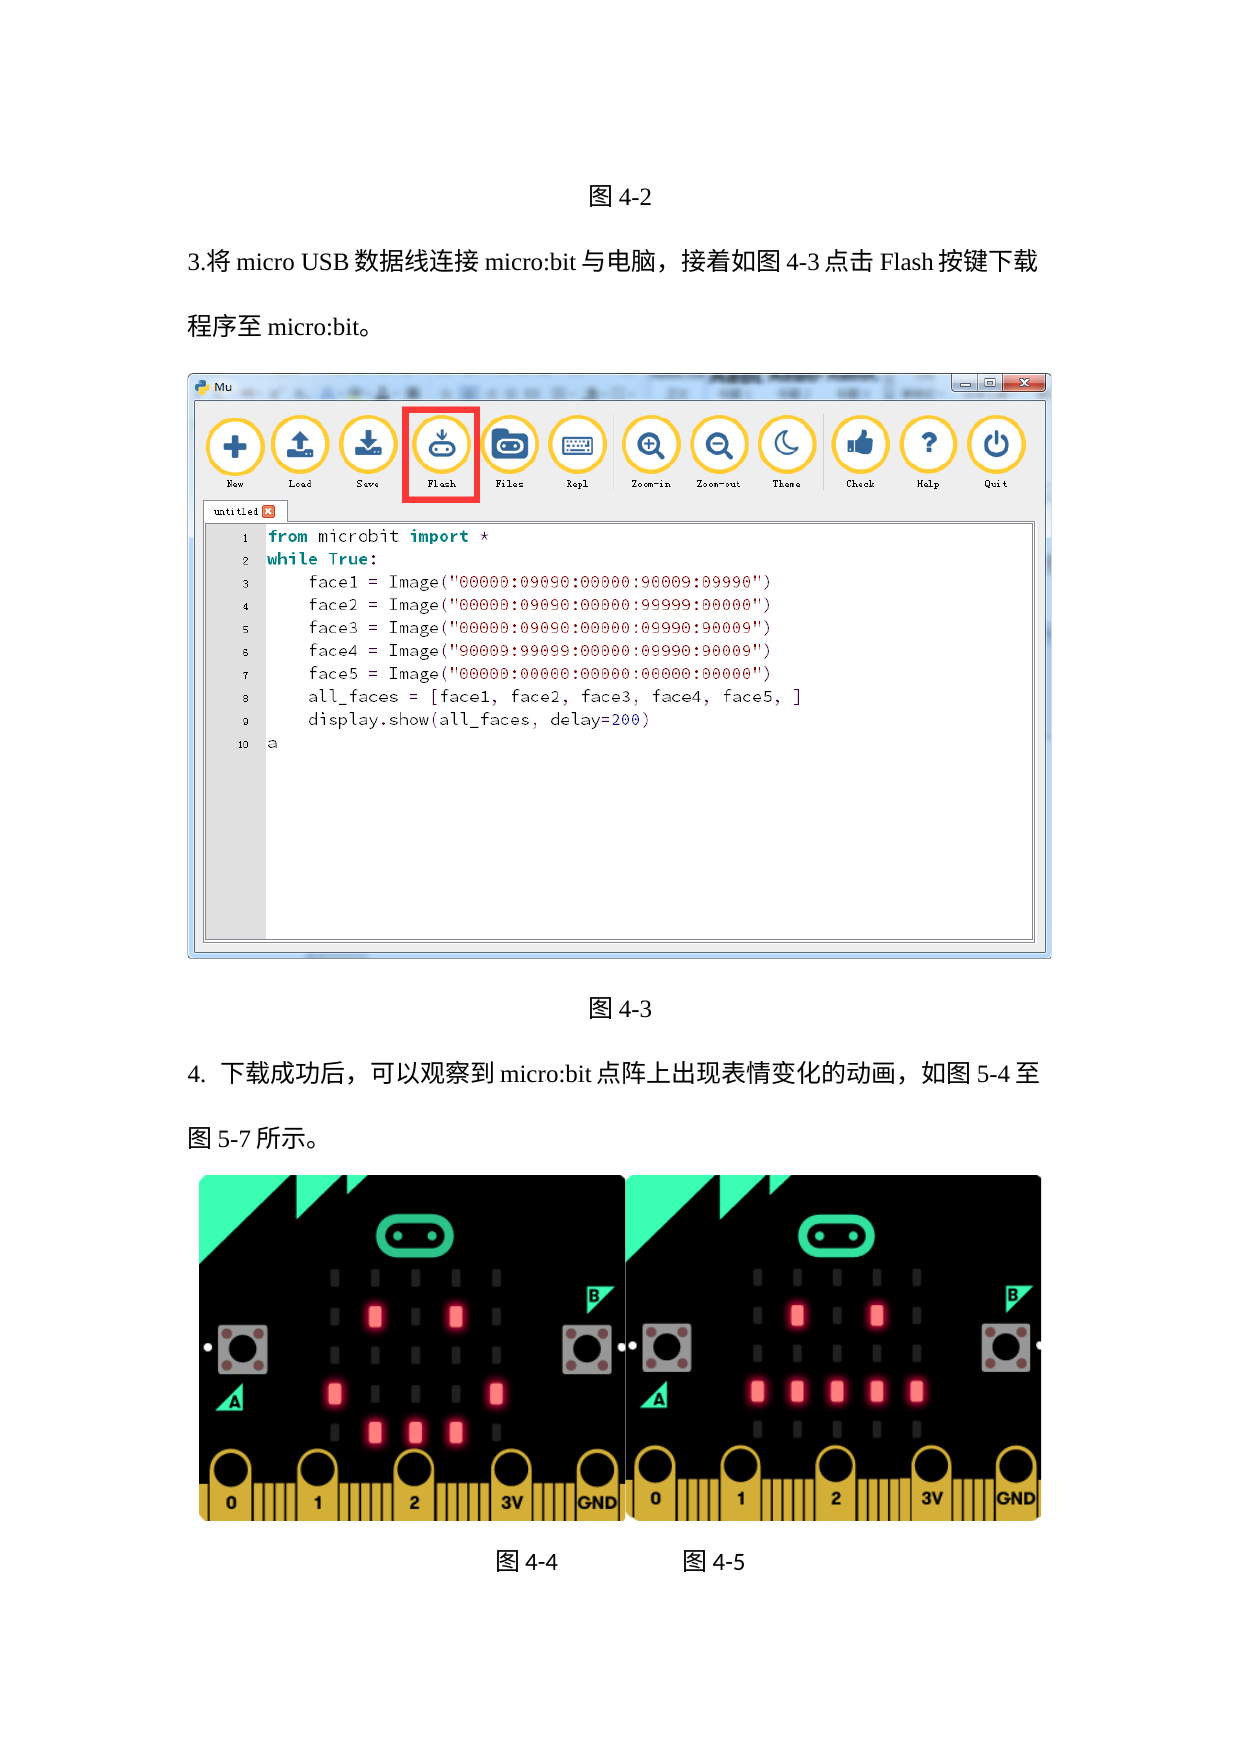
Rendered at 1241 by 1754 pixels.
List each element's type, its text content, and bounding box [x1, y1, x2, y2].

text 3.将micro USB数据线连接micro:bit与电脑，接着如图4-3点击Flash按键下载程序至micro:bit。 [187, 227, 1053, 357]
text 图4-4 图4-5 [187, 1527, 1053, 1592]
picture [199, 1175, 1042, 1521]
text 图4-3 [187, 974, 1053, 1039]
text 图4-2 [187, 162, 1053, 227]
picture [187, 373, 1052, 959]
list 下载成功后，可以观察到micro:bit点阵上出现表情变化的动画，如图5-4至图5-7所示。 [187, 1039, 1053, 1169]
